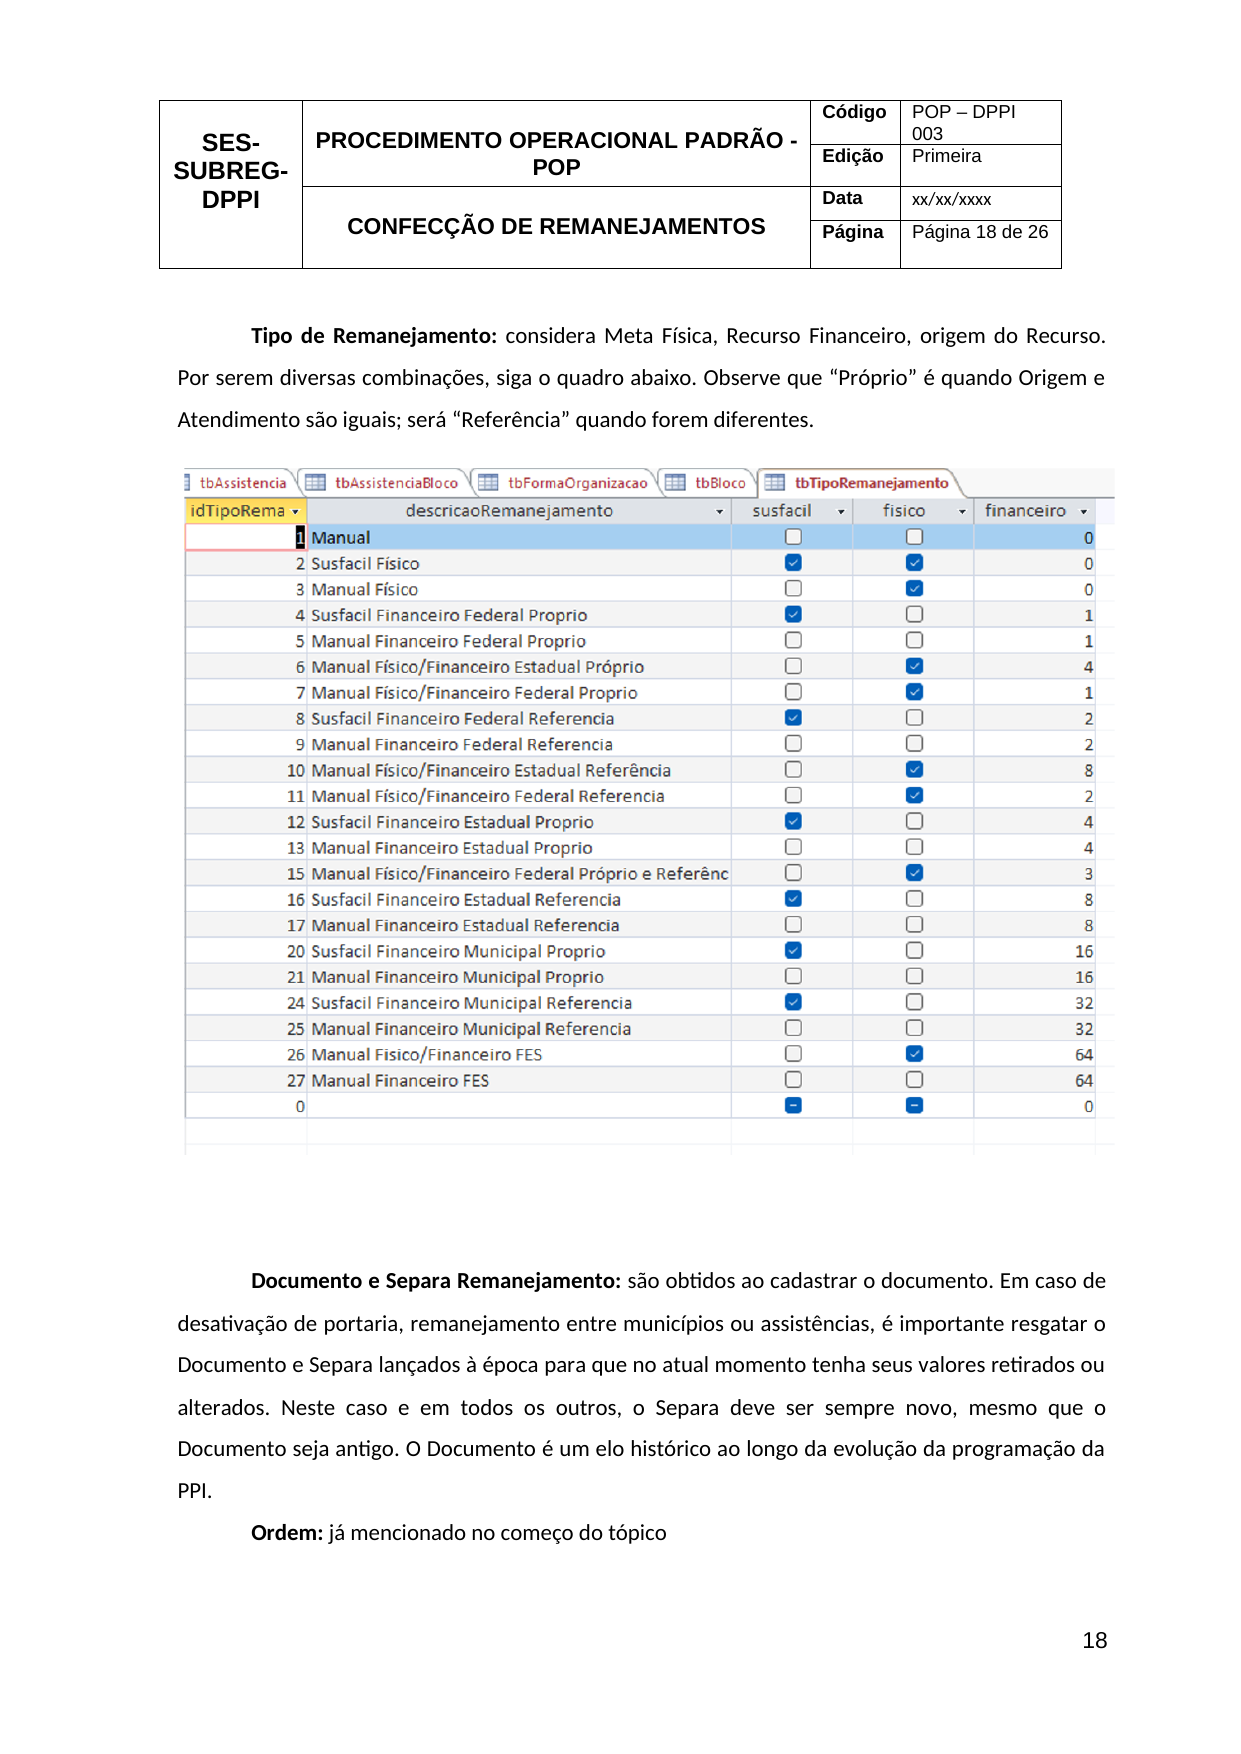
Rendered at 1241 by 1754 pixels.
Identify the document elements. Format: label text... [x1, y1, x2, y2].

text Ordem: já mencionado no começo do tópico [177, 1518, 1107, 1547]
picture [184, 468, 1115, 1155]
text Tipo de Remanejamento: considera Meta Física, Recurso Financeiro, origem do Recurso. Por serem diversas combinações, siga o quadro abaixo. Observe que “Próprio” é quando Origem e Atendimento são iguais; será “Referência” quando forem diferentes. [177, 321, 1107, 433]
text Documento e Separa Remanejamento: são obtidos ao cadastrar o documento. Em caso de desativação de portaria, remanejamento entre municípios ou assistências, é importante resgatar o Documento e Separa lançados à época para que no atual momento tenha seus valores retirados ou alterados. Neste caso e em todos os outros, o Separa deve ser sempre novo, mesmo que o Documento seja antigo. O Documento é um elo histórico ao longo da evolução da programação da PPI. [177, 1267, 1107, 1504]
